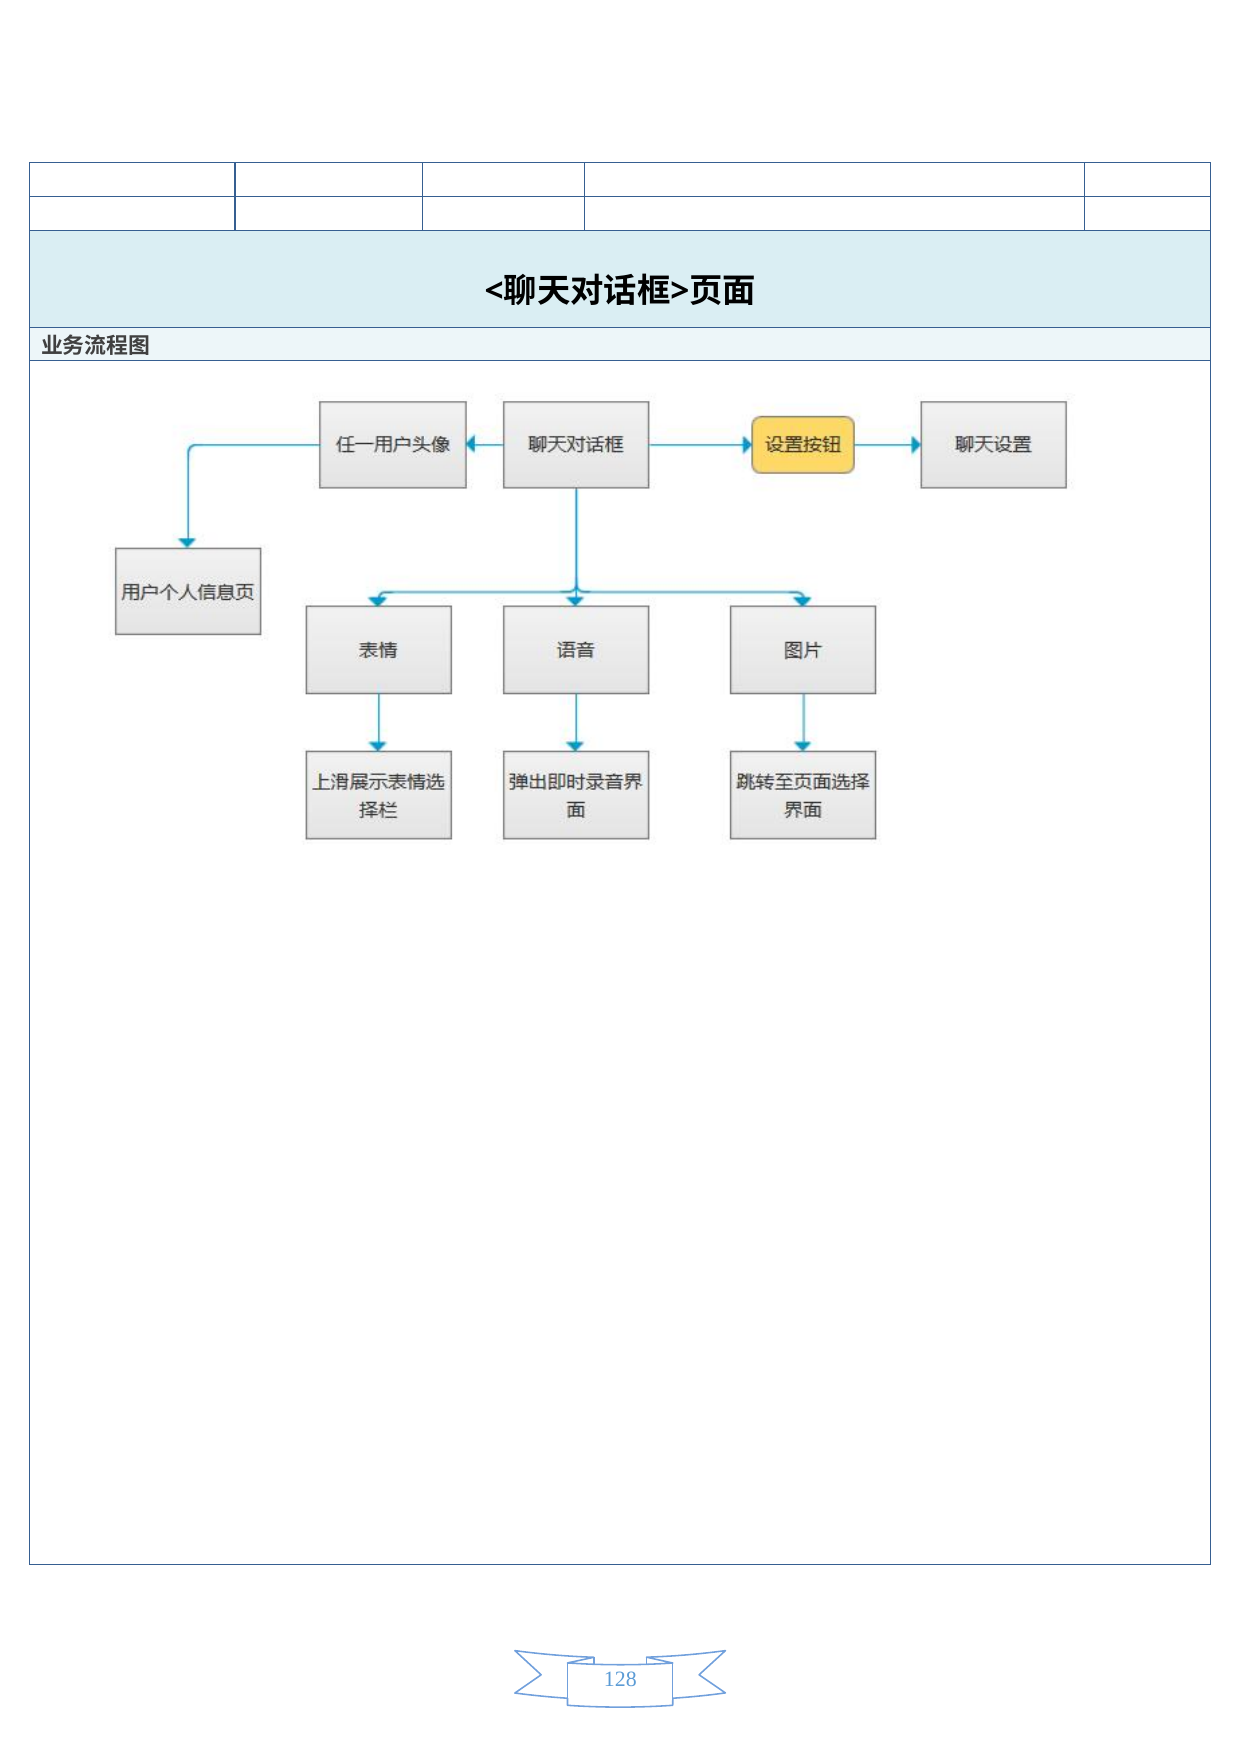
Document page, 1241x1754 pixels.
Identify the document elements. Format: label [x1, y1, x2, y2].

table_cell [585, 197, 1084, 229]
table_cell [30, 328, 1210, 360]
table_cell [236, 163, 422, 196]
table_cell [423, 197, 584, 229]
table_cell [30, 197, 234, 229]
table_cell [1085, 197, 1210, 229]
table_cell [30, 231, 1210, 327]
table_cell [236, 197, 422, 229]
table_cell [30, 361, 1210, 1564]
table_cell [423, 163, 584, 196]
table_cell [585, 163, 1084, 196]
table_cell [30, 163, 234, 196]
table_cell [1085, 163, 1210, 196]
picture [87, 361, 1153, 927]
